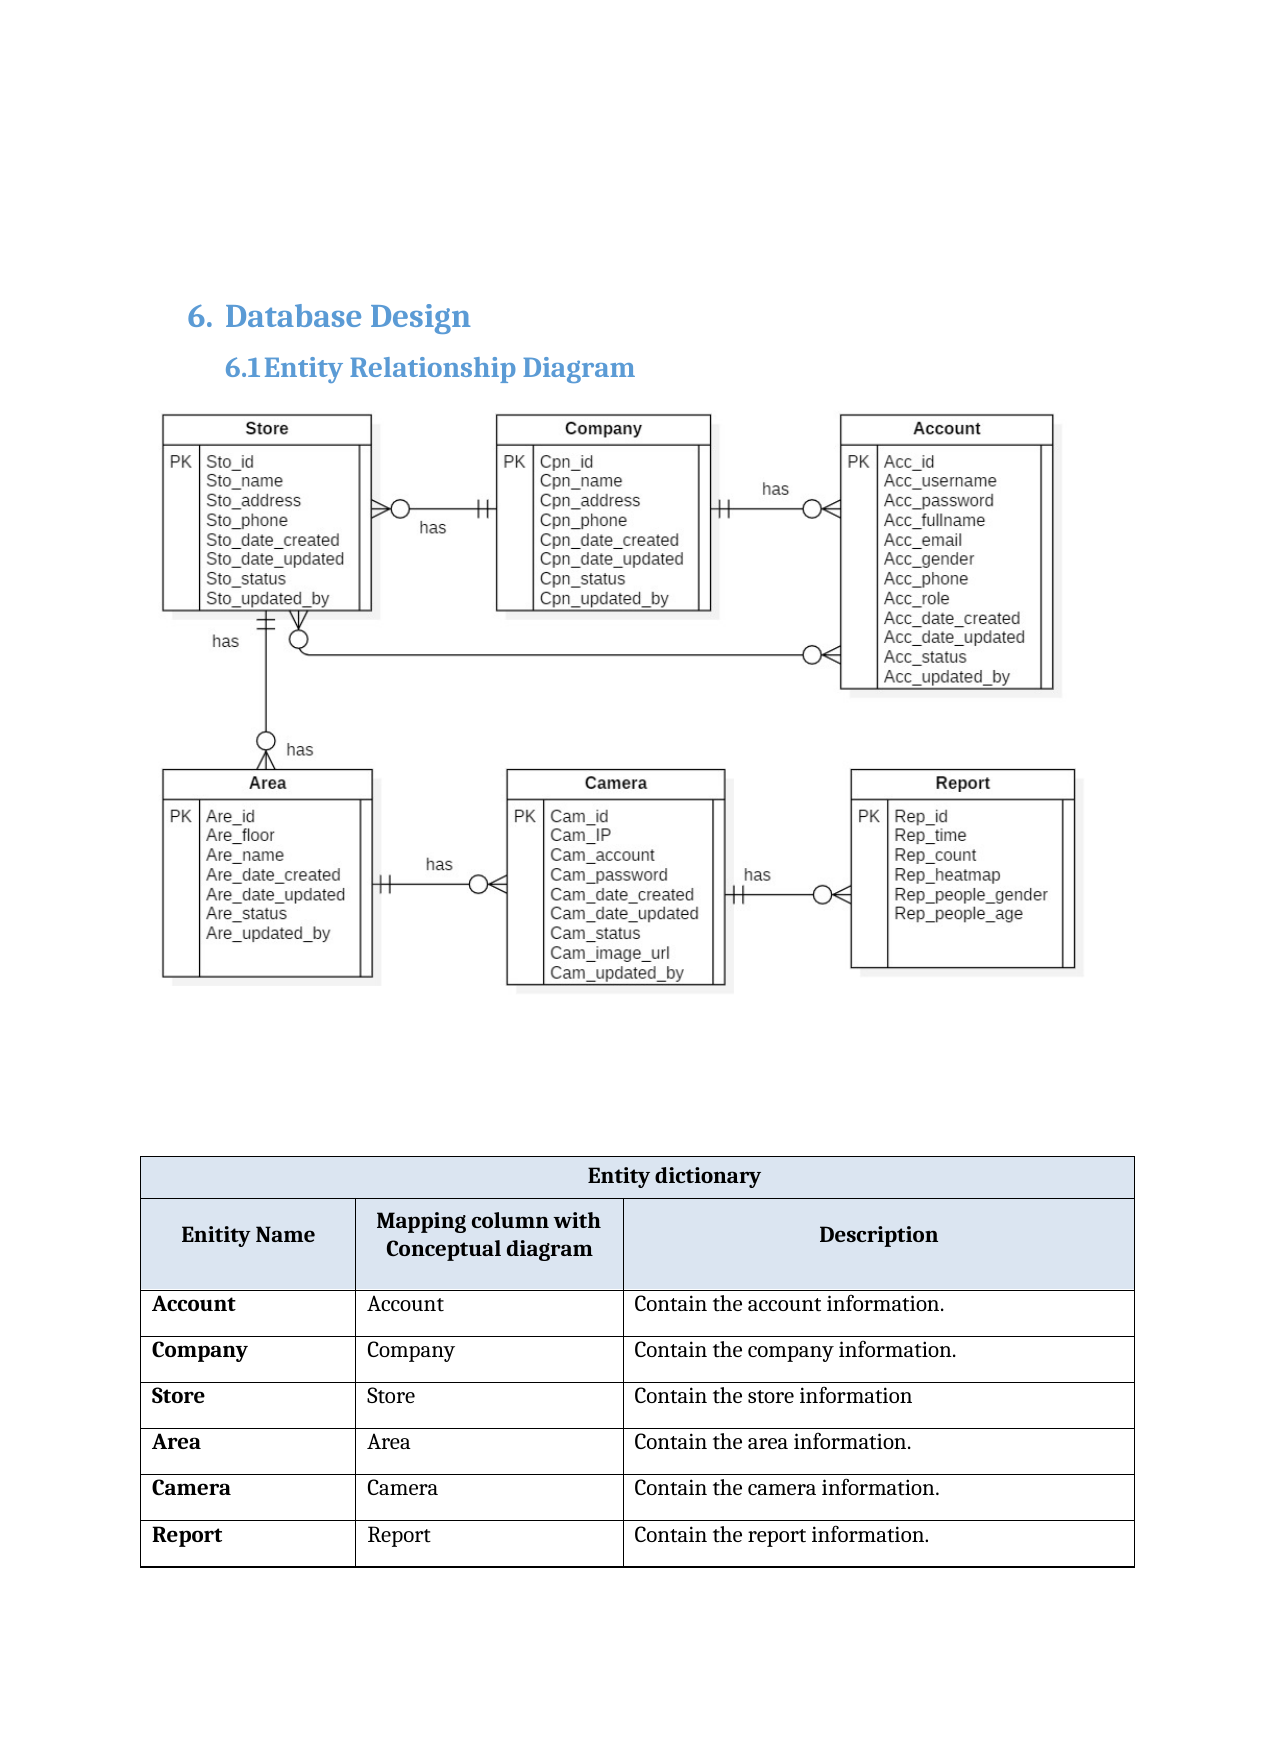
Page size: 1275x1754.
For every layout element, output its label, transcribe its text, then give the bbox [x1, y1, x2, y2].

subtitle Database Design [187, 298, 1125, 336]
table_cell Mapping column with Conceptual diagram [356, 1199, 623, 1289]
table_cell Store [141, 1383, 355, 1428]
table_cell Contain the company information. [624, 1337, 1134, 1382]
table_cell Contain the area information. [624, 1429, 1134, 1474]
table_cell Area [356, 1429, 623, 1474]
table_cell Store [356, 1383, 623, 1428]
list Entity Relationship Diagram [225, 351, 1125, 385]
table_cell Camera [141, 1475, 355, 1520]
table_cell Contain the account information. [624, 1291, 1134, 1336]
picture [150, 402, 1126, 1036]
table_header Entity dictionary [141, 1157, 1134, 1198]
table_cell Enitity Name [141, 1199, 355, 1289]
table_cell Company [141, 1337, 355, 1382]
table_cell Report [141, 1521, 355, 1566]
table_cell Area [141, 1429, 355, 1474]
table_cell Contain the report information. [624, 1521, 1134, 1566]
table_cell Account [141, 1291, 355, 1336]
table_cell Camera [356, 1475, 623, 1520]
table_cell Report [356, 1521, 623, 1566]
table_cell Company [356, 1337, 623, 1382]
table_cell Account [356, 1291, 623, 1336]
table_cell Description [624, 1199, 1134, 1289]
table_cell Contain the store information [624, 1383, 1134, 1428]
table_cell Contain the camera information. [624, 1475, 1134, 1520]
